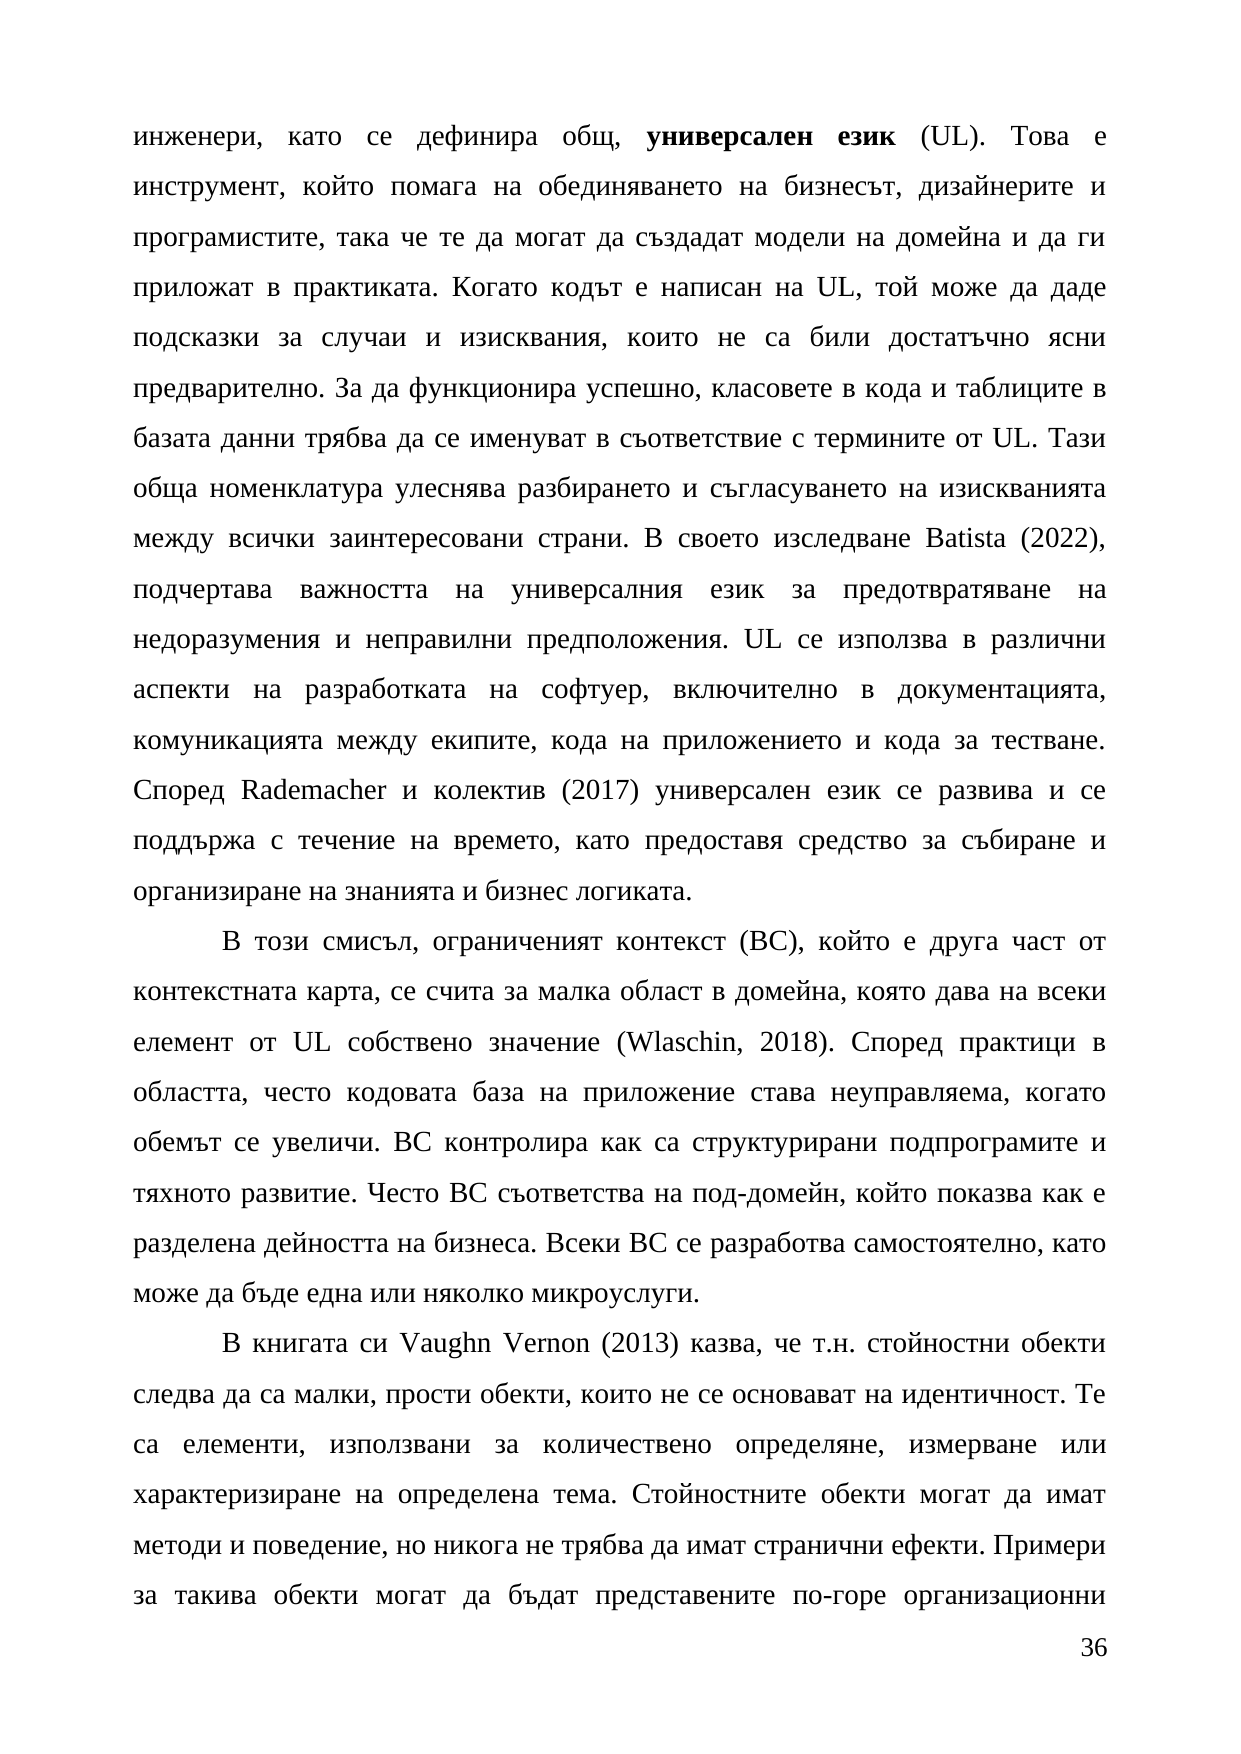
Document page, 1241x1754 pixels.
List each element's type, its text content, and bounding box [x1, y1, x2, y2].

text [133, 1326, 1107, 1611]
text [133, 118, 1107, 906]
text В този смисъл, ограниченият контекст (BC), който е друга част от контекстната карта, се счита за малка област в домейна, която дава на всеки елемент от UL собствено значение (Wlaschin, 2018). Според практици в областта, често кодовата база на приложение става неуправляема, когато обемът се увеличи. BC контролира как са структурирани подпрограмите и тяхното развитие. Често BC съответства на под-домейн, който показва как е разделена дейността на бизнеса. Всеки BC се разработва самостоятелно, като може да бъде една или няколко микроуслуги. [133, 923, 1107, 1309]
